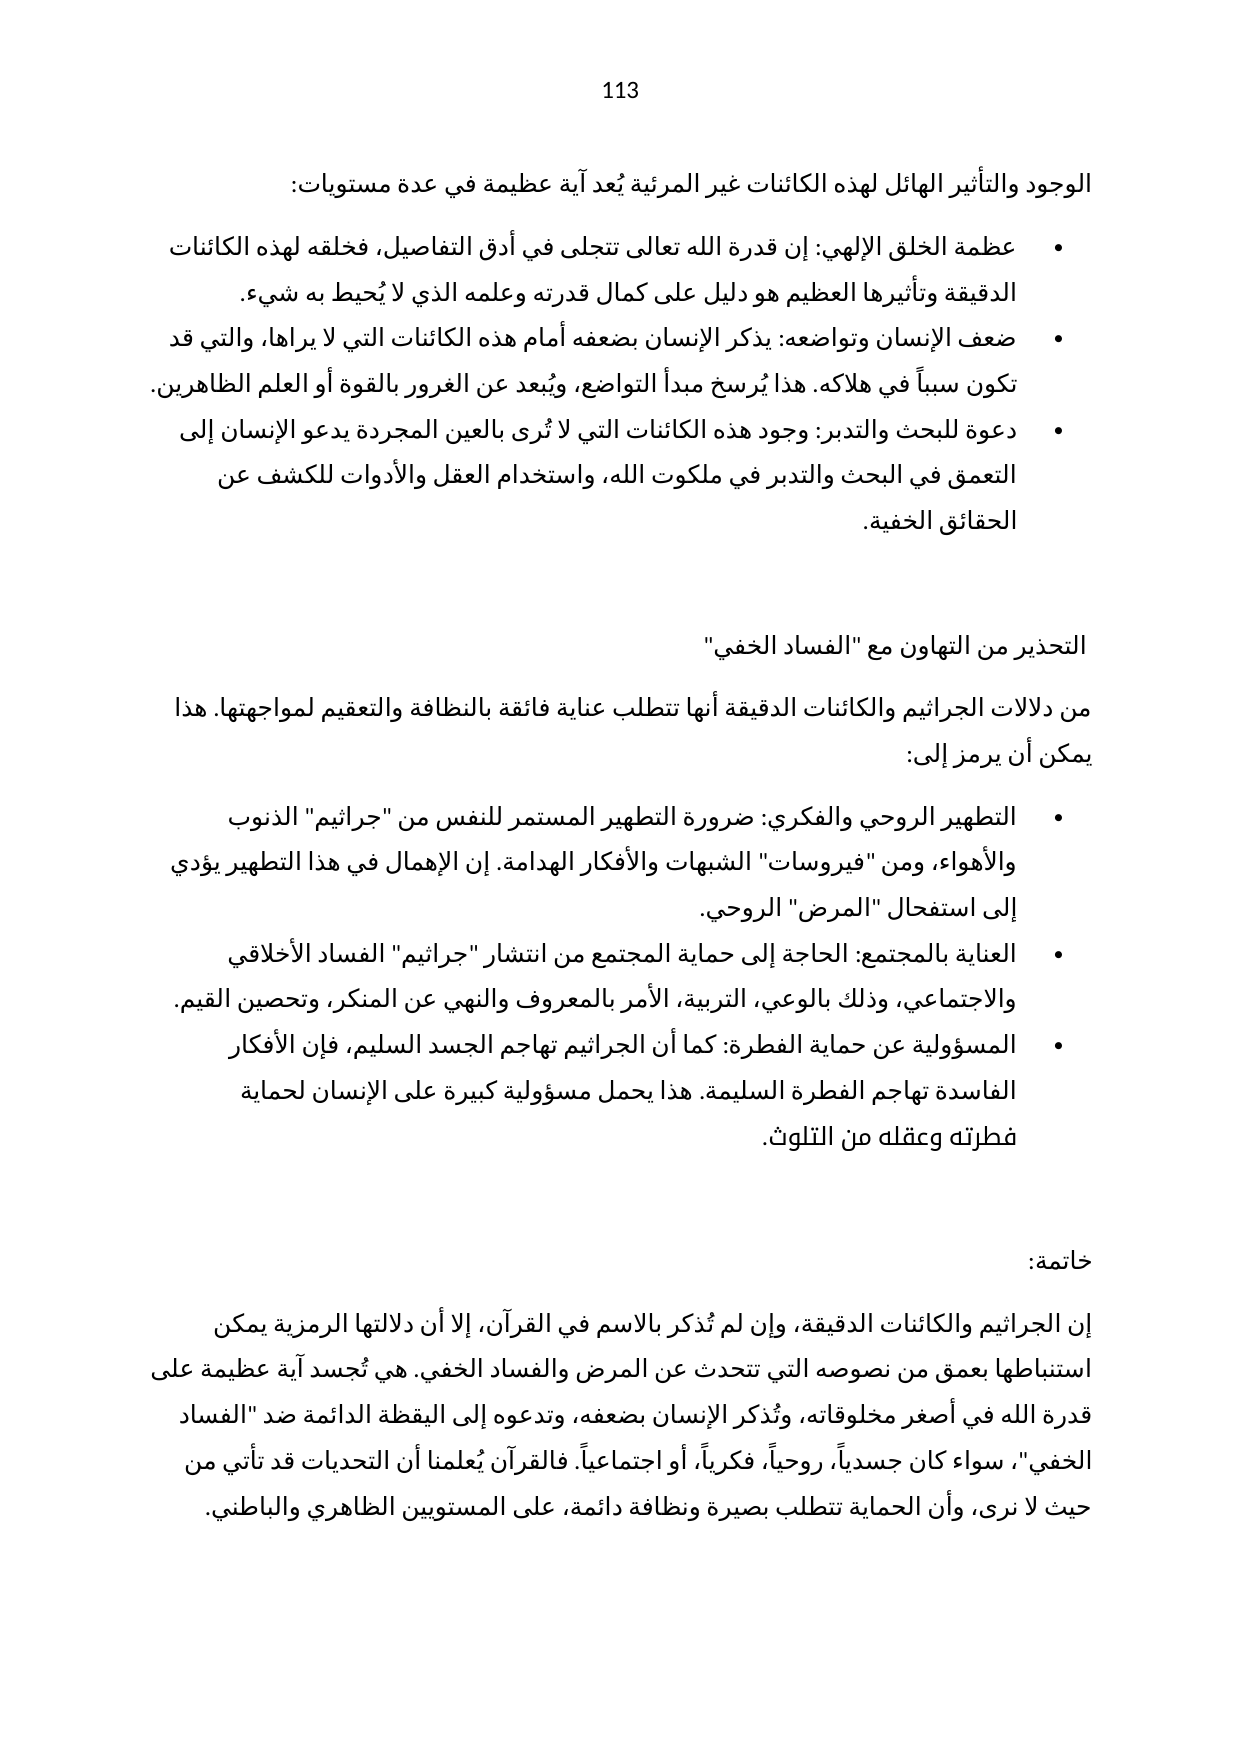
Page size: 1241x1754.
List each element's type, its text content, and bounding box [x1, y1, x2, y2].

list ضعف الإنسان وتواضعه: يذكر الإنسان بضعفه أمام هذه الكائنات التي لا يراها، والتي قد تكون سبباً في هلاكه. هذا يُرسخ مبدأ التواضع، ويُبعد عن الغرور بالقوة أو العلم الظاهرين. [148, 322, 1055, 399]
text إن الجراثيم والكائنات الدقيقة، وإن لم تُذكر بالاسم في القرآن، إلا أن دلالتها الرمزية يمكن استنباطها بعمق من نصوصه التي تتحدث عن المرض والفساد الخفي. هي تُجسد آية عظيمة على قدرة الله في أصغر مخلوقاته، وتُذكر الإنسان بضعفه، وتدعوه إلى اليقظة الدائمة ضد "الفساد الخفي"، سواء كان جسدياً، روحياً، فكرياً، أو اجتماعياً. فالقرآن يُعلمنا أن التحديات قد تأتي من حيث لا نرى، وأن الحماية تتطلب بصيرة ونظافة دائمة، على المستويين الظاهري والباطني. [148, 1308, 1092, 1521]
text الوجود والتأثير الهائل لهذه الكائنات غير المرئية يُعد آية عظيمة في عدة مستويات: [148, 168, 1092, 199]
text خاتمة: [148, 1246, 1092, 1276]
list التطهير الروحي والفكري: ضرورة التطهير المستمر للنفس من "جراثيم" الذنوب والأهواء، ومن "فيروسات" الشبهات والأفكار الهدامة. إن الإهمال في هذا التطهير يؤدي إلى استفحال "المرض" الروحي. [148, 801, 1055, 923]
list دعوة للبحث والتدبر: وجود هذه الكائنات التي لا تُرى بالعين المجردة يدعو الإنسان إلى التعمق في البحث والتدبر في ملكوت الله، واستخدام العقل والأدوات للكشف عن الحقائق الخفية. [148, 414, 1055, 536]
text التحذير من التهاون مع "الفساد الخفي" [148, 630, 1092, 661]
list عظمة الخلق الإلهي: إن قدرة الله تعالى تتجلى في أدق التفاصيل، فخلقه لهذه الكائنات الدقيقة وتأثيرها العظيم هو دليل على كمال قدرته وعلمه الذي لا يُحيط به شيء. [148, 231, 1055, 307]
list المسؤولية عن حماية الفطرة: كما أن الجراثيم تهاجم الجسد السليم، فإن الأفكار الفاسدة تهاجم الفطرة السليمة. هذا يحمل مسؤولية كبيرة على الإنسان لحماية فطرته وعقله من التلوث. [148, 1029, 1055, 1151]
list العناية بالمجتمع: الحاجة إلى حماية المجتمع من انتشار "جراثيم" الفساد الأخلاقي والاجتماعي، وذلك بالوعي، التربية، الأمر بالمعروف والنهي عن المنكر، وتحصين القيم. [148, 938, 1055, 1014]
text من دلالات الجراثيم والكائنات الدقيقة أنها تتطلب عناية فائقة بالنظافة والتعقيم لمواجهتها. هذا يمكن أن يرمز إلى: [148, 692, 1092, 769]
